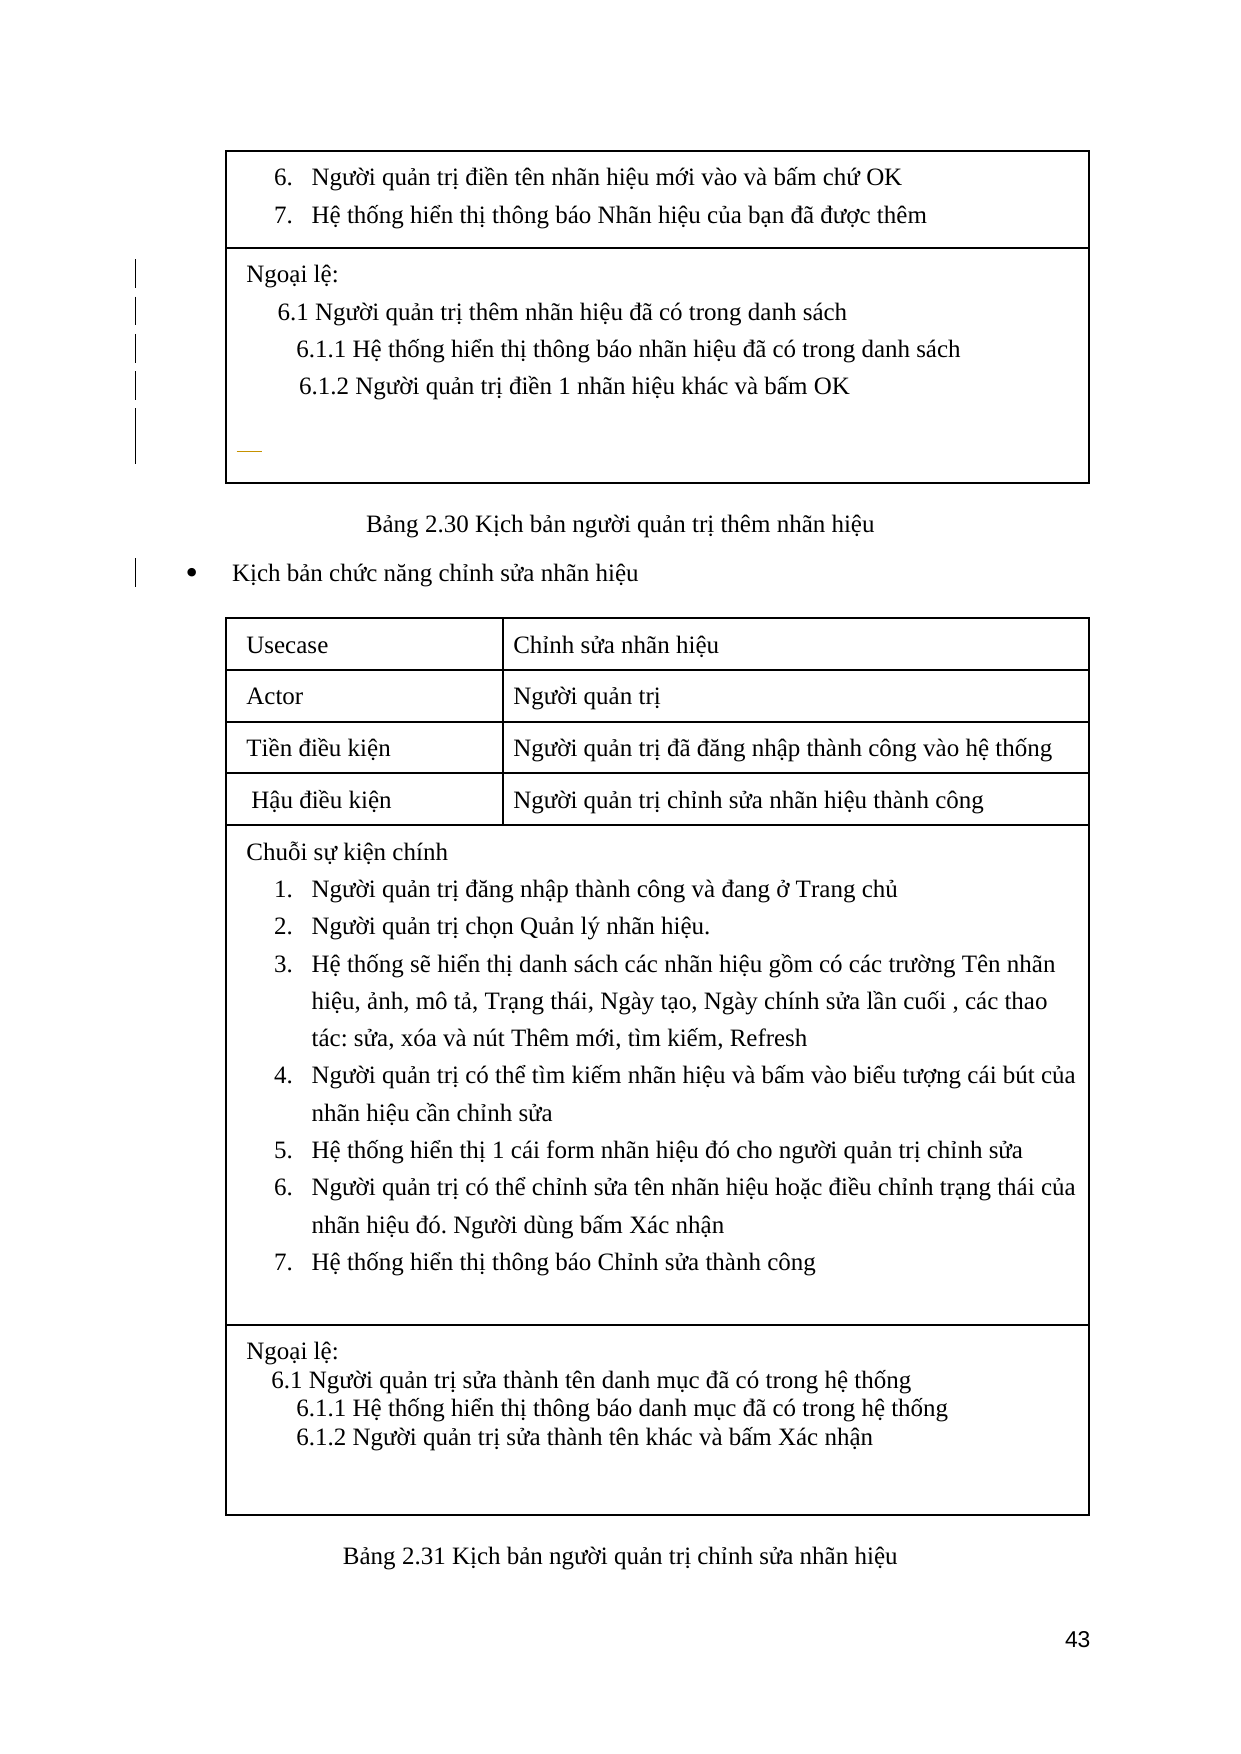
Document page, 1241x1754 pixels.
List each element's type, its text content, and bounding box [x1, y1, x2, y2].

table_cell Người quản trị đã đăng nhập thành công vào hệ thống [504, 723, 1088, 772]
table_cell Hậu điều kiện [227, 774, 502, 824]
table_cell Người quản trị chỉnh sửa nhãn hiệu thành công [504, 774, 1088, 824]
table_header Usecase [227, 619, 502, 669]
text Bảng 2.30 Kịch bản người quản trị thêm nhãn hiệu [150, 509, 1090, 538]
table_header Chỉnh sửa nhãn hiệu [504, 619, 1088, 669]
table_cell Ngoại lệ: 6.1 Người quản trị thêm nhãn hiệu đã có trong danh sách 6.1.1 Hệ thống hiển thị thông báo nhãn hiệu đã có trong danh sách 6.1.2 Người quản trị điền 1 nhãn hiệu khác và bấm OK [227, 249, 1088, 482]
table_cell Người quản trị [504, 671, 1088, 721]
table_cell Actor [227, 671, 502, 721]
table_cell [227, 152, 1088, 247]
table_cell Tiền điều kiện [227, 723, 502, 772]
list Kịch bản chức năng chỉnh sửa nhãn hiệu [187, 558, 1090, 587]
text Bảng 2.31 Kịch bản người quản trị chỉnh sửa nhãn hiệu [150, 1541, 1090, 1570]
table_cell Ngoại lệ: 6.1 Người quản trị sửa thành tên danh mục đã có trong hệ thống 6.1.1 Hệ thống hiển thị thông báo danh mục đã có trong hệ thống 6.1.2 Người quản trị sửa thành tên khác và bấm Xác nhận [227, 1326, 1088, 1514]
table_cell Chuỗi sự kiện chính Người quản trị đăng nhập thành công và đang ở Trang chủ Người quản trị chọn Quản lý nhãn hiệu. Hệ thống sẽ hiển thị danh sách các nhãn hiệu gồm có các trường Tên nhãn hiệu, ảnh, mô tả, Trạng thái, Ngày tạo, Ngày chính sửa lần cuối , các thao tác: sửa, xóa và nút Thêm mới, tìm kiếm, Refresh Người quản trị có thể tìm kiếm nhãn hiệu và bấm vào biểu tượng cái bút của nhãn hiệu cần chỉnh sửa Hệ thống hiển thị 1 cái form nhãn hiệu đó cho người quản trị chỉnh sửa Người quản trị có thể chỉnh sửa tên nhãn hiệu hoặc điều chỉnh trạng thái của nhãn hiệu đó. Người dùng bấm Xác nhận Hệ thống hiển thị thông báo Chỉnh sửa thành công [227, 826, 1088, 1323]
